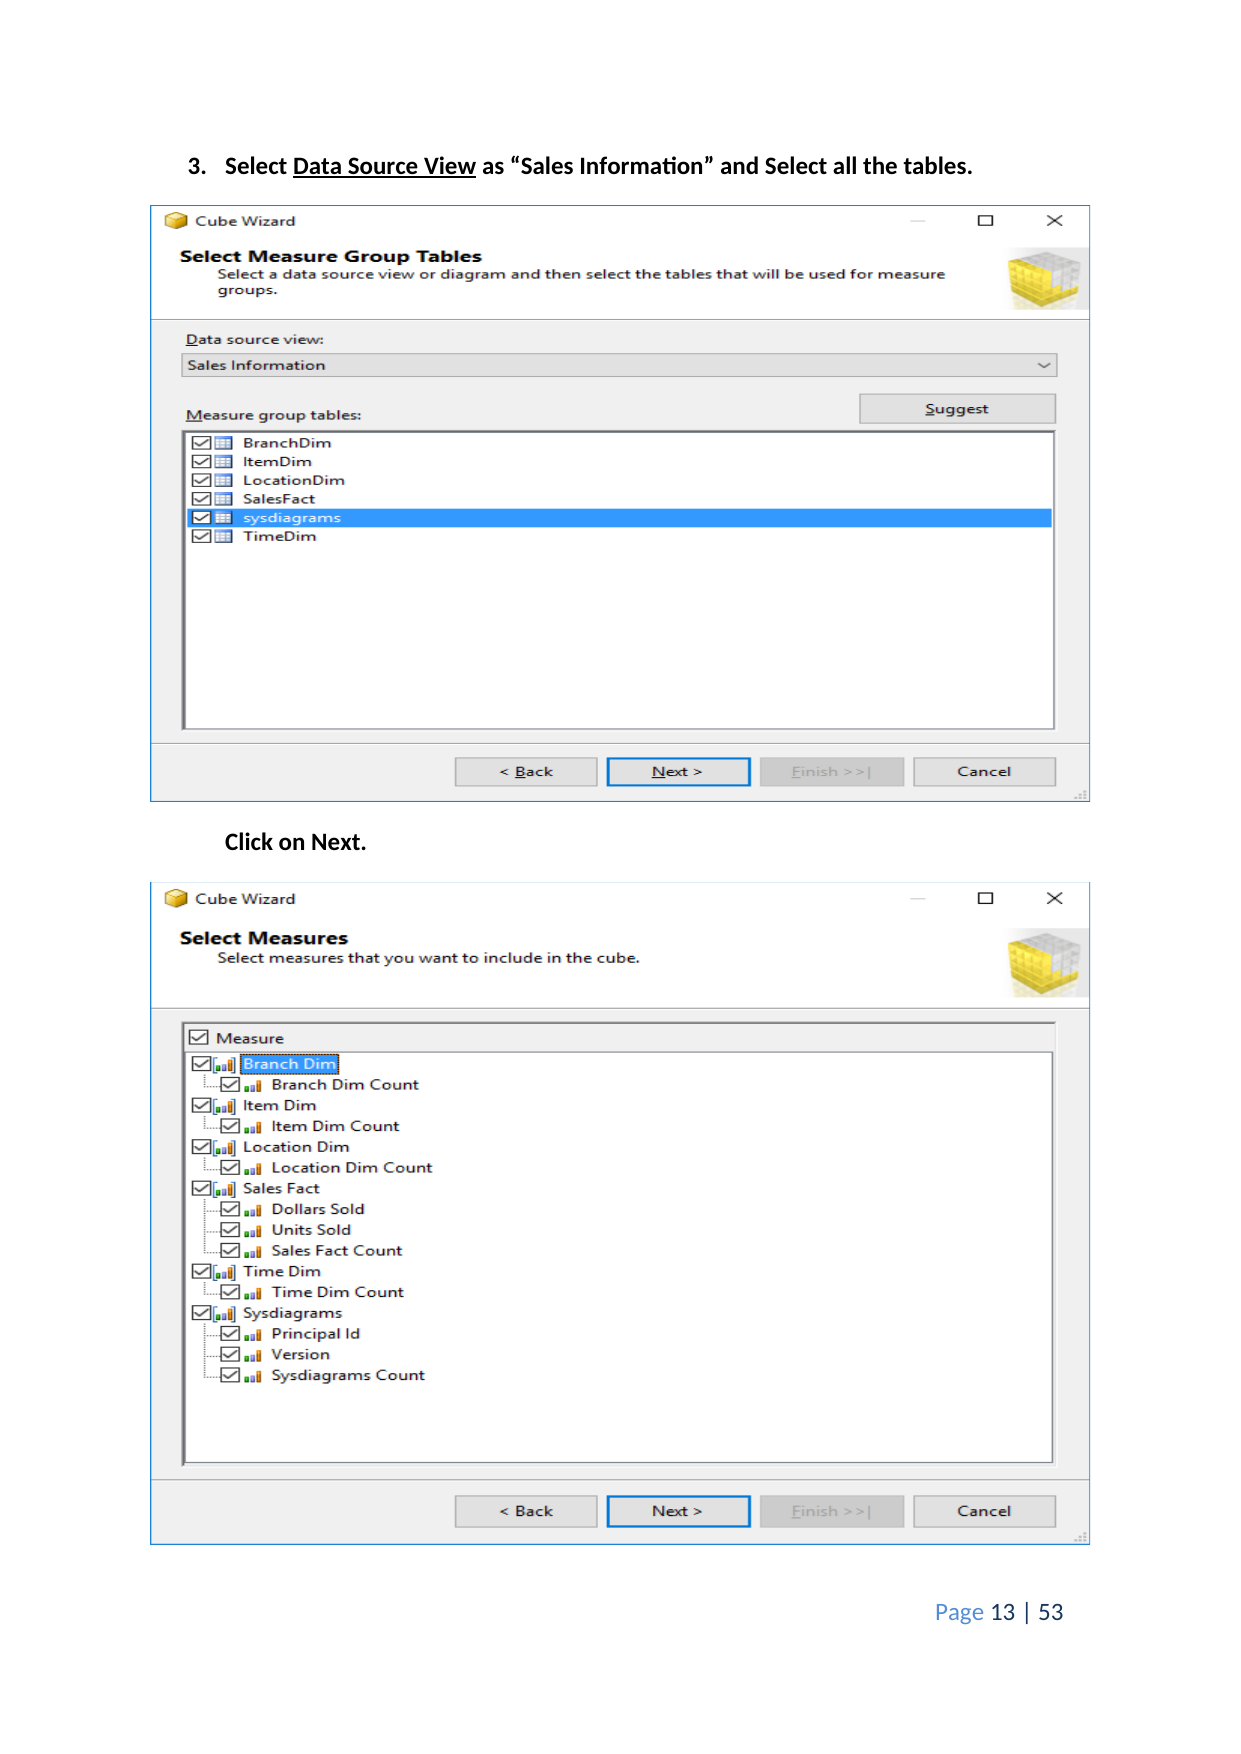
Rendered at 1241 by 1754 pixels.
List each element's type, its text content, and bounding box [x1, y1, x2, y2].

list Select Data Source View as “Sales Information” and Select all the tables. [187, 150, 1090, 181]
text Click on Next. [225, 826, 1090, 857]
picture [150, 882, 1091, 1545]
picture [150, 205, 1091, 802]
